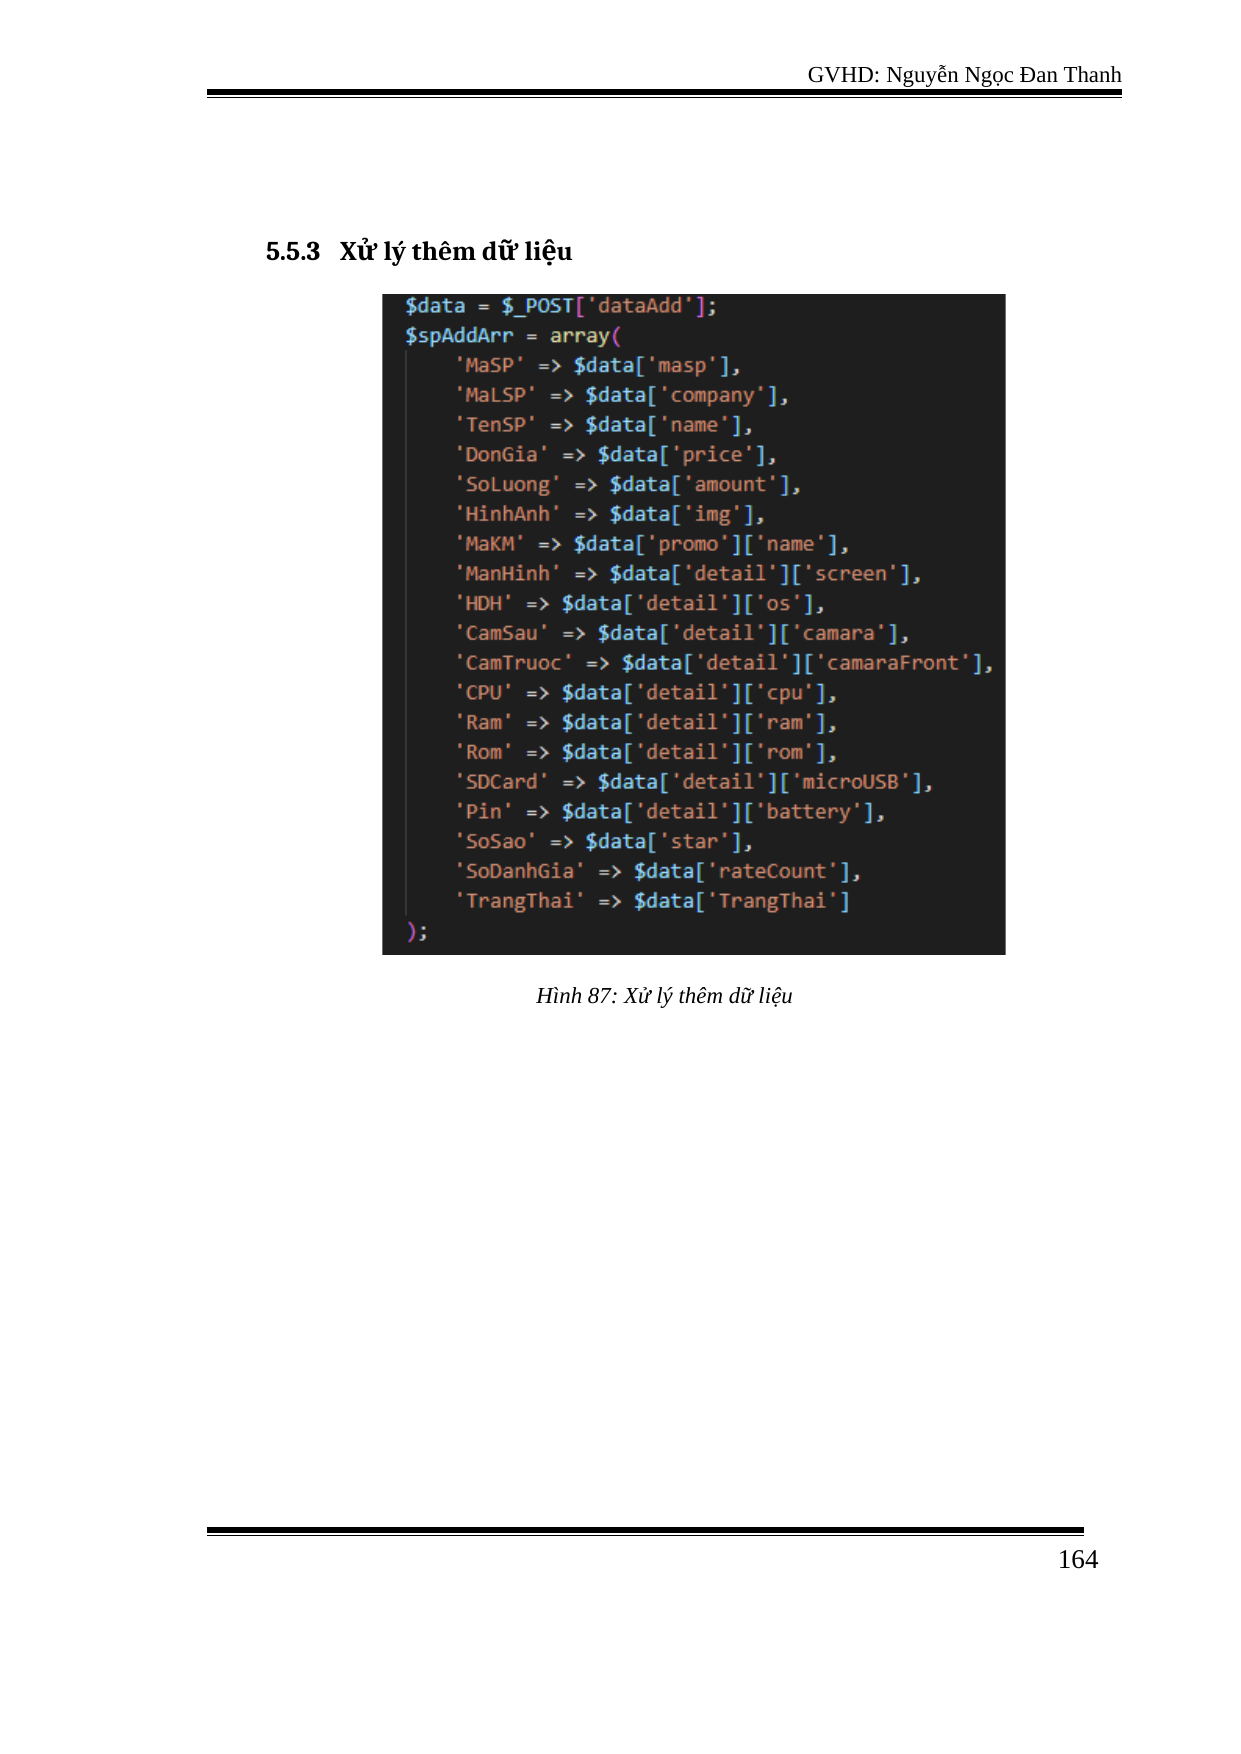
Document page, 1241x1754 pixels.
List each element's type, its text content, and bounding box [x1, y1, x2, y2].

picture [382, 294, 1006, 955]
subtitle Xử lý thêm dữ liệu [266, 236, 1122, 267]
